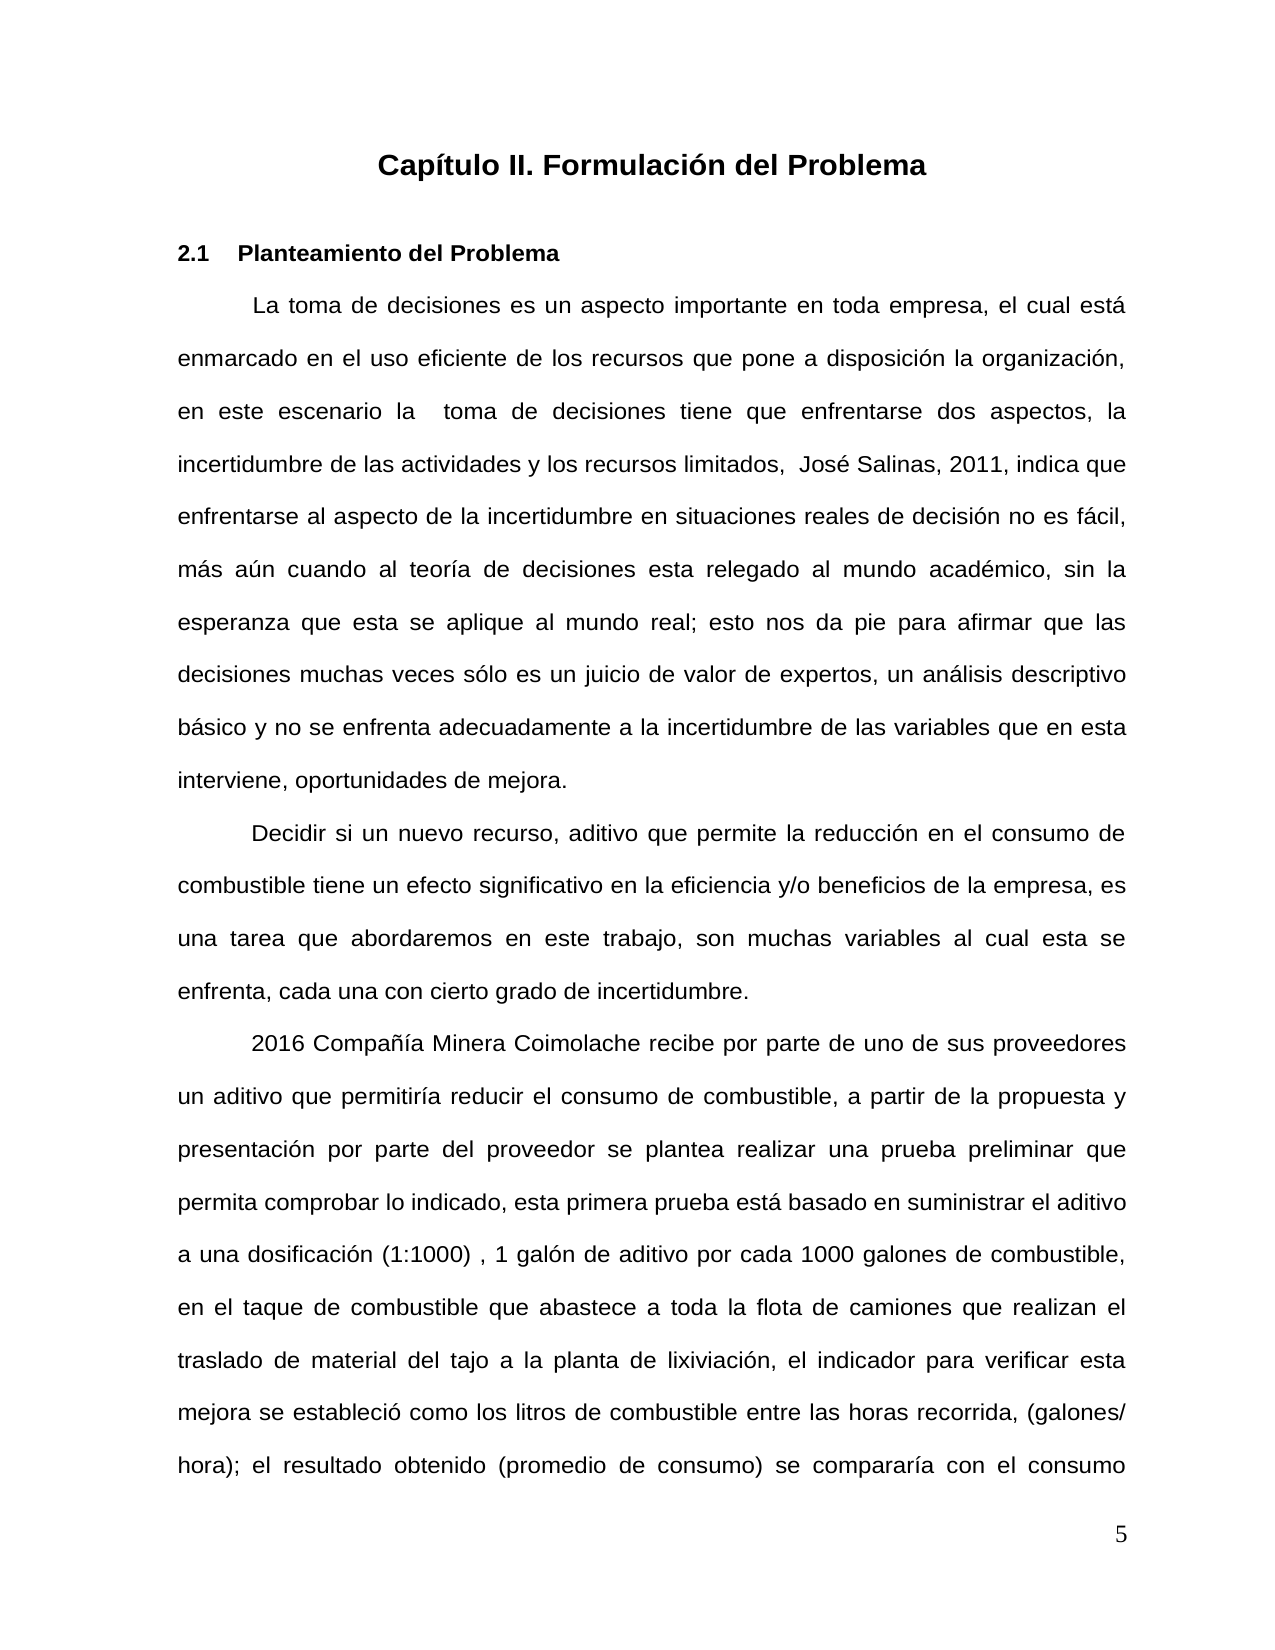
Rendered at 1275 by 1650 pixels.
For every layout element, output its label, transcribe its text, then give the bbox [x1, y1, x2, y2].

text Decidir si un nuevo recurso, aditivo que permite la reducción en el consumo de combustible tiene un efecto significativo en la eficiencia y/o beneficios de la empresa, es una tarea que abordaremos en este trabajo, son muchas variables al cual esta se enfrenta, cada una con cierto grado de incertidumbre. [177, 819, 1127, 1004]
subtitle Planteamiento del Problema [177, 240, 1127, 266]
text La toma de decisiones es un aspecto importante en toda empresa, el cual está enmarcado en el uso eficiente de los recursos que pone a disposición la organización, en este escenario la toma de decisiones tiene que enfrentarse dos aspectos, la incertidumbre de las actividades y los recursos limitados, José Salinas, 2011, indica que enfrentarse al aspecto de la incertidumbre en situaciones reales de decisión no es fácil, más aún cuando al teoría de decisiones esta relegado al mundo académico, sin la esperanza que esta se aplique al mundo real; esto nos da pie para afirmar que las decisiones muchas veces sólo es un juicio de valor de expertos, un análisis descriptivo básico y no se enfrenta adecuadamente a la incertidumbre de las variables que en esta interviene, oportunidades de mejora. [177, 292, 1127, 793]
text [177, 1030, 1127, 1478]
subtitle Capítulo II. Formulación del Problema [177, 148, 1127, 181]
